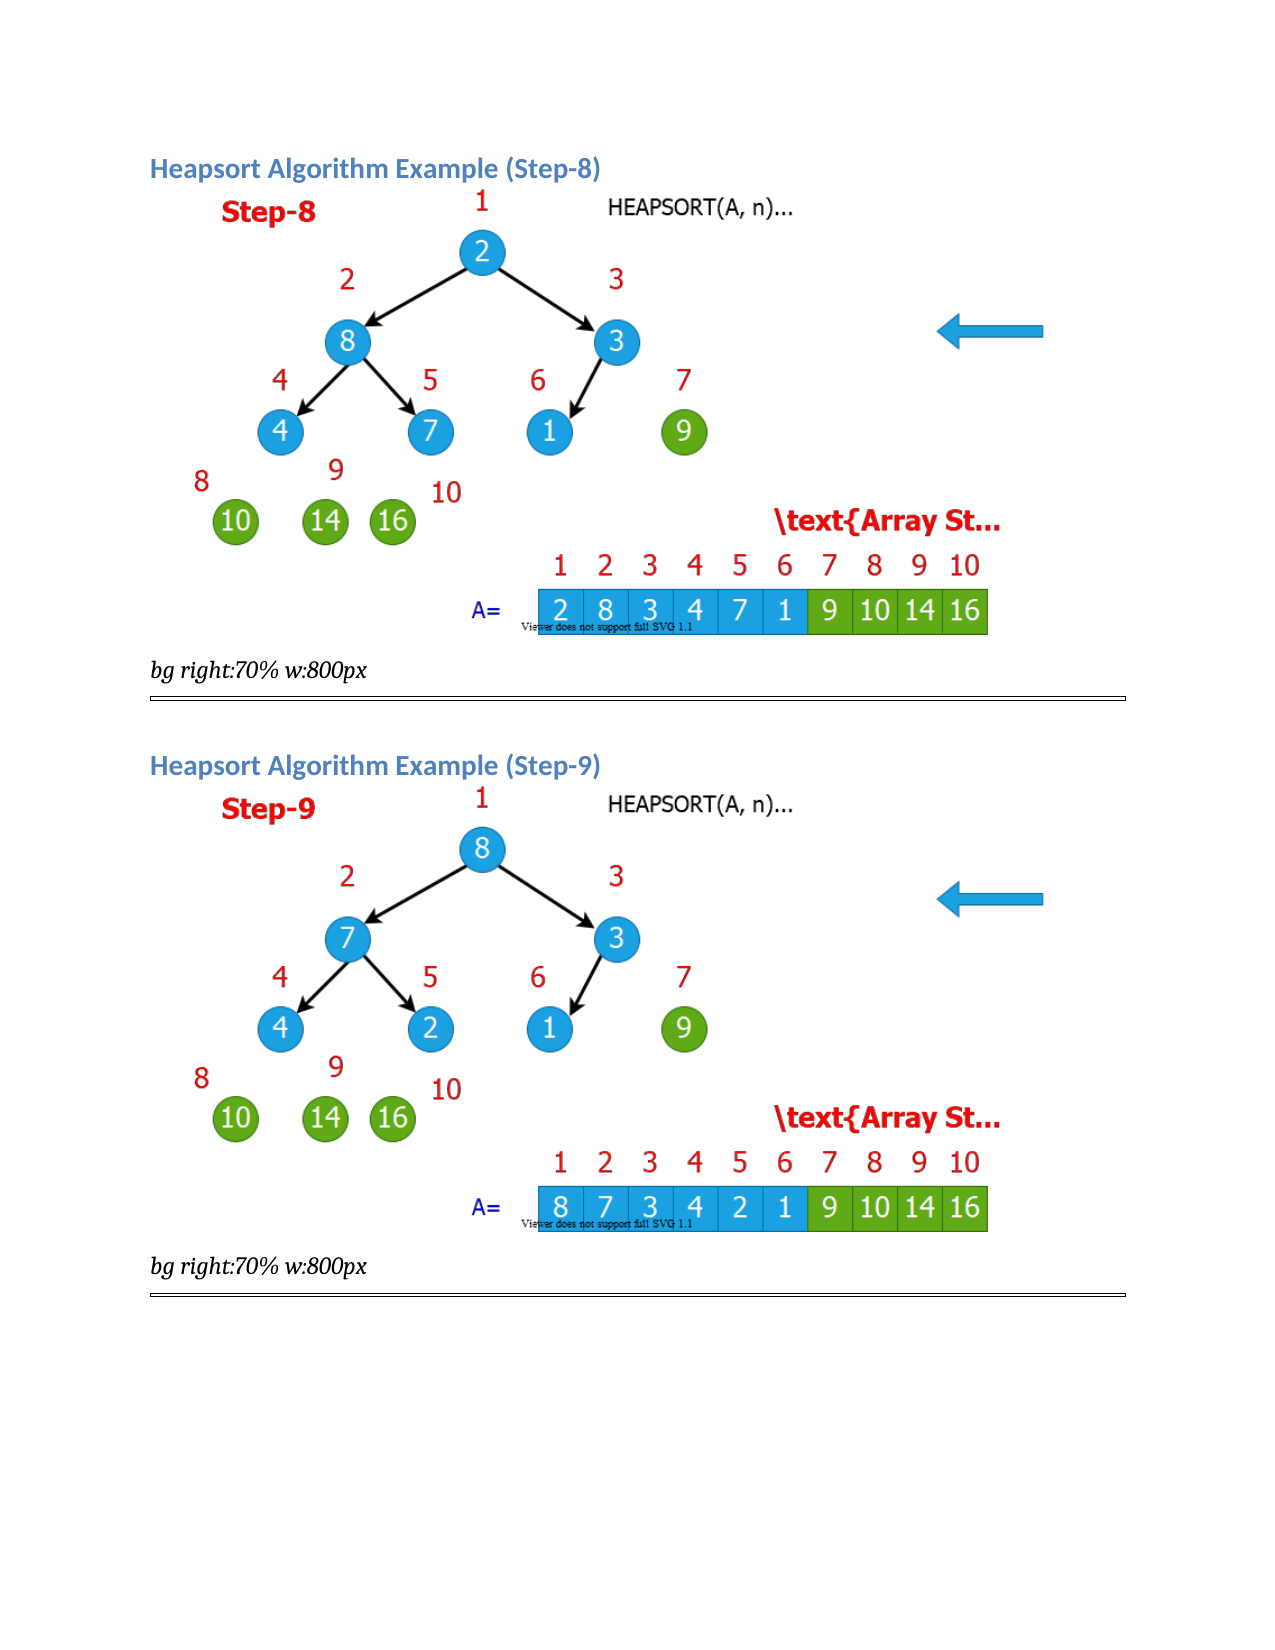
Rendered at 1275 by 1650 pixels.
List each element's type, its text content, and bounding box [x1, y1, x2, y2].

picture [168, 782, 1044, 1232]
text bg right:70% w:800px [150, 1252, 1125, 1281]
text bg right:70% w:800px [150, 656, 1125, 684]
picture [168, 185, 1044, 635]
subtitle Heapsort Algorithm Example (Step-8) [150, 150, 1125, 186]
subtitle Heapsort Algorithm Example (Step-9) [150, 747, 1125, 782]
